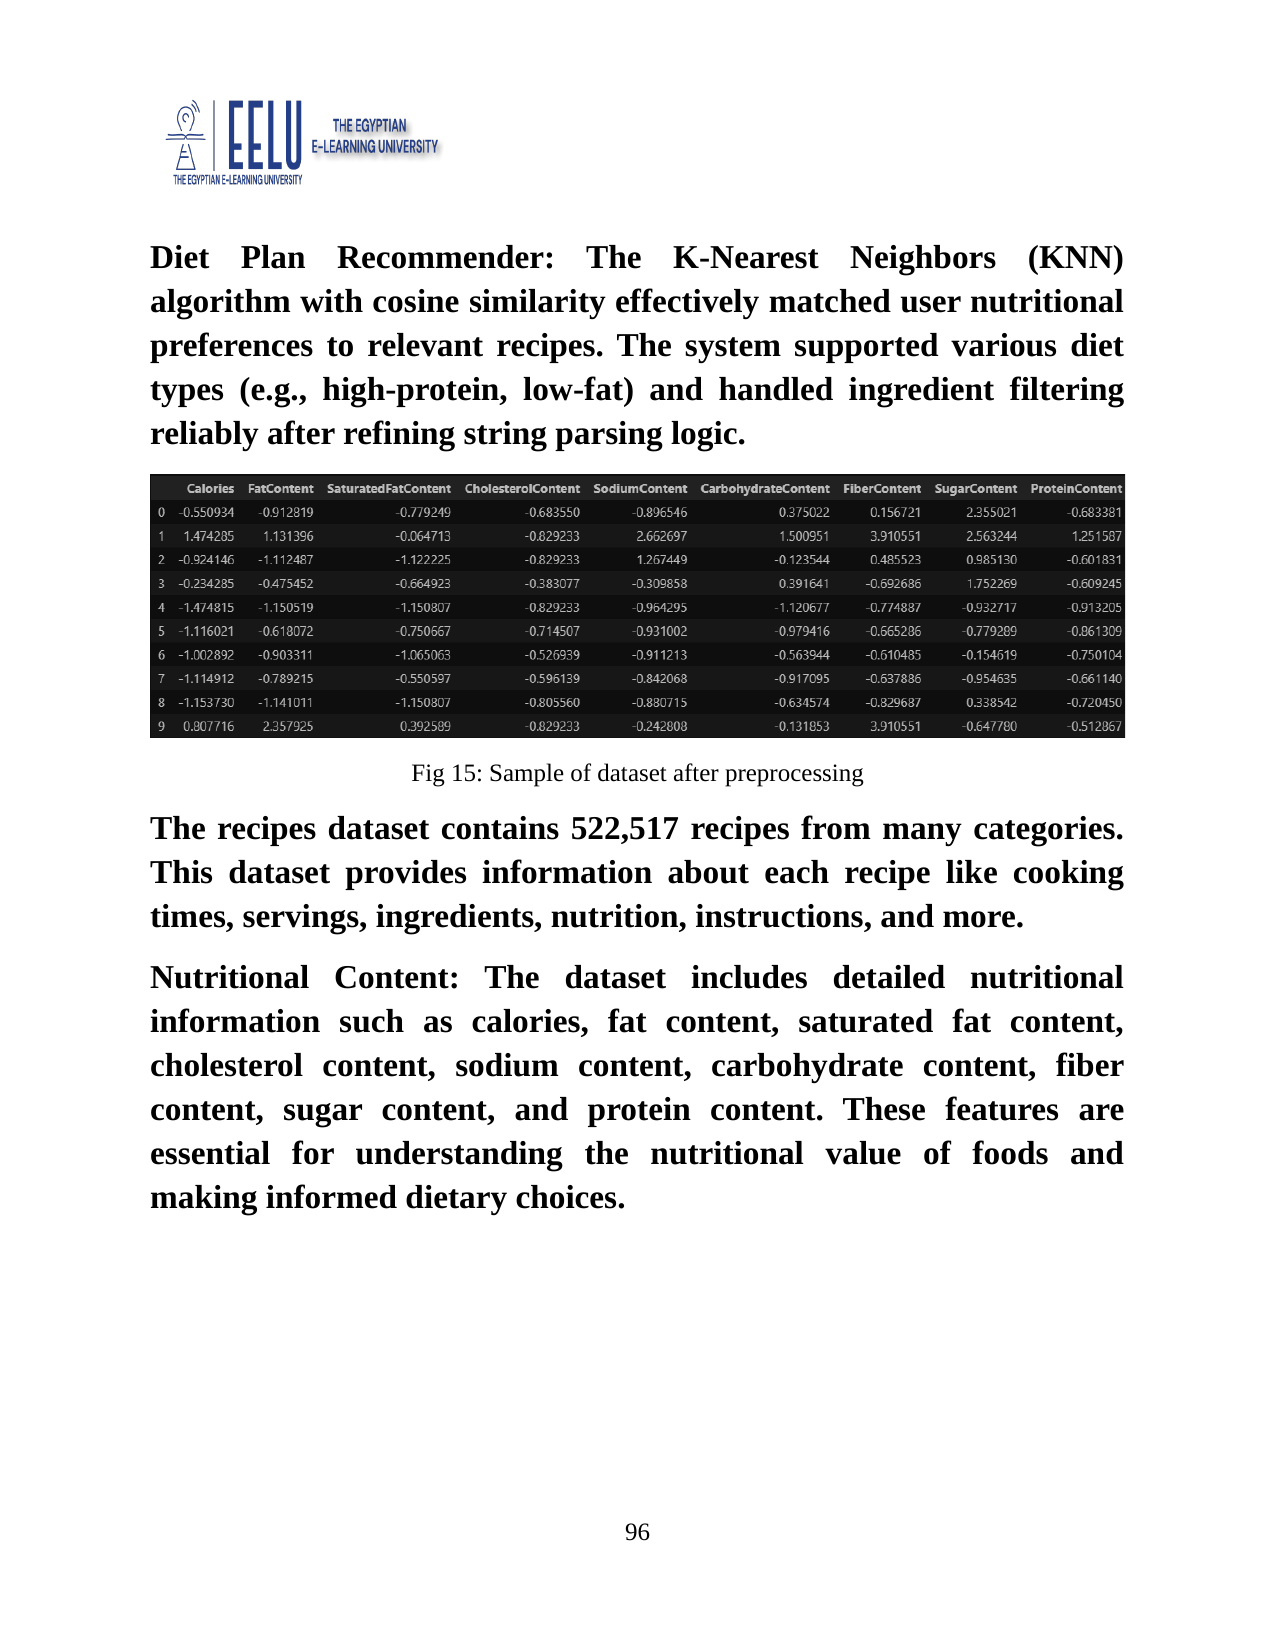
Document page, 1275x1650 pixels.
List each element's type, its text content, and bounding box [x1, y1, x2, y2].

text Fig 15: Sample of dataset after preprocessing [150, 758, 1125, 787]
text Nutritional Content: The dataset includes detailed nutritional information such as calories, fat content, saturated fat content, cholesterol content, sodium content, carbohydrate content, fiber content, sugar content, and protein content. These features are essential for understanding the nutritional value of foods and making informed dietary choices. [150, 957, 1125, 1216]
picture [150, 474, 1125, 738]
text The recipes dataset contains 522,517 recipes from many categories. This dataset provides information about each recipe like cooking times, servings, ingredients, nutrition, instructions, and more. [150, 808, 1125, 934]
text Diet Plan Recommender: The K-Nearest Neighbors (KNN) algorithm with cosine similarity effectively matched user nutritional preferences to relevant recipes. The system supported various diet types (e.g., high-protein, low-fat) and handled ingredient filtering reliably after refining string parsing logic. [150, 237, 1125, 452]
picture [150, 75, 444, 188]
